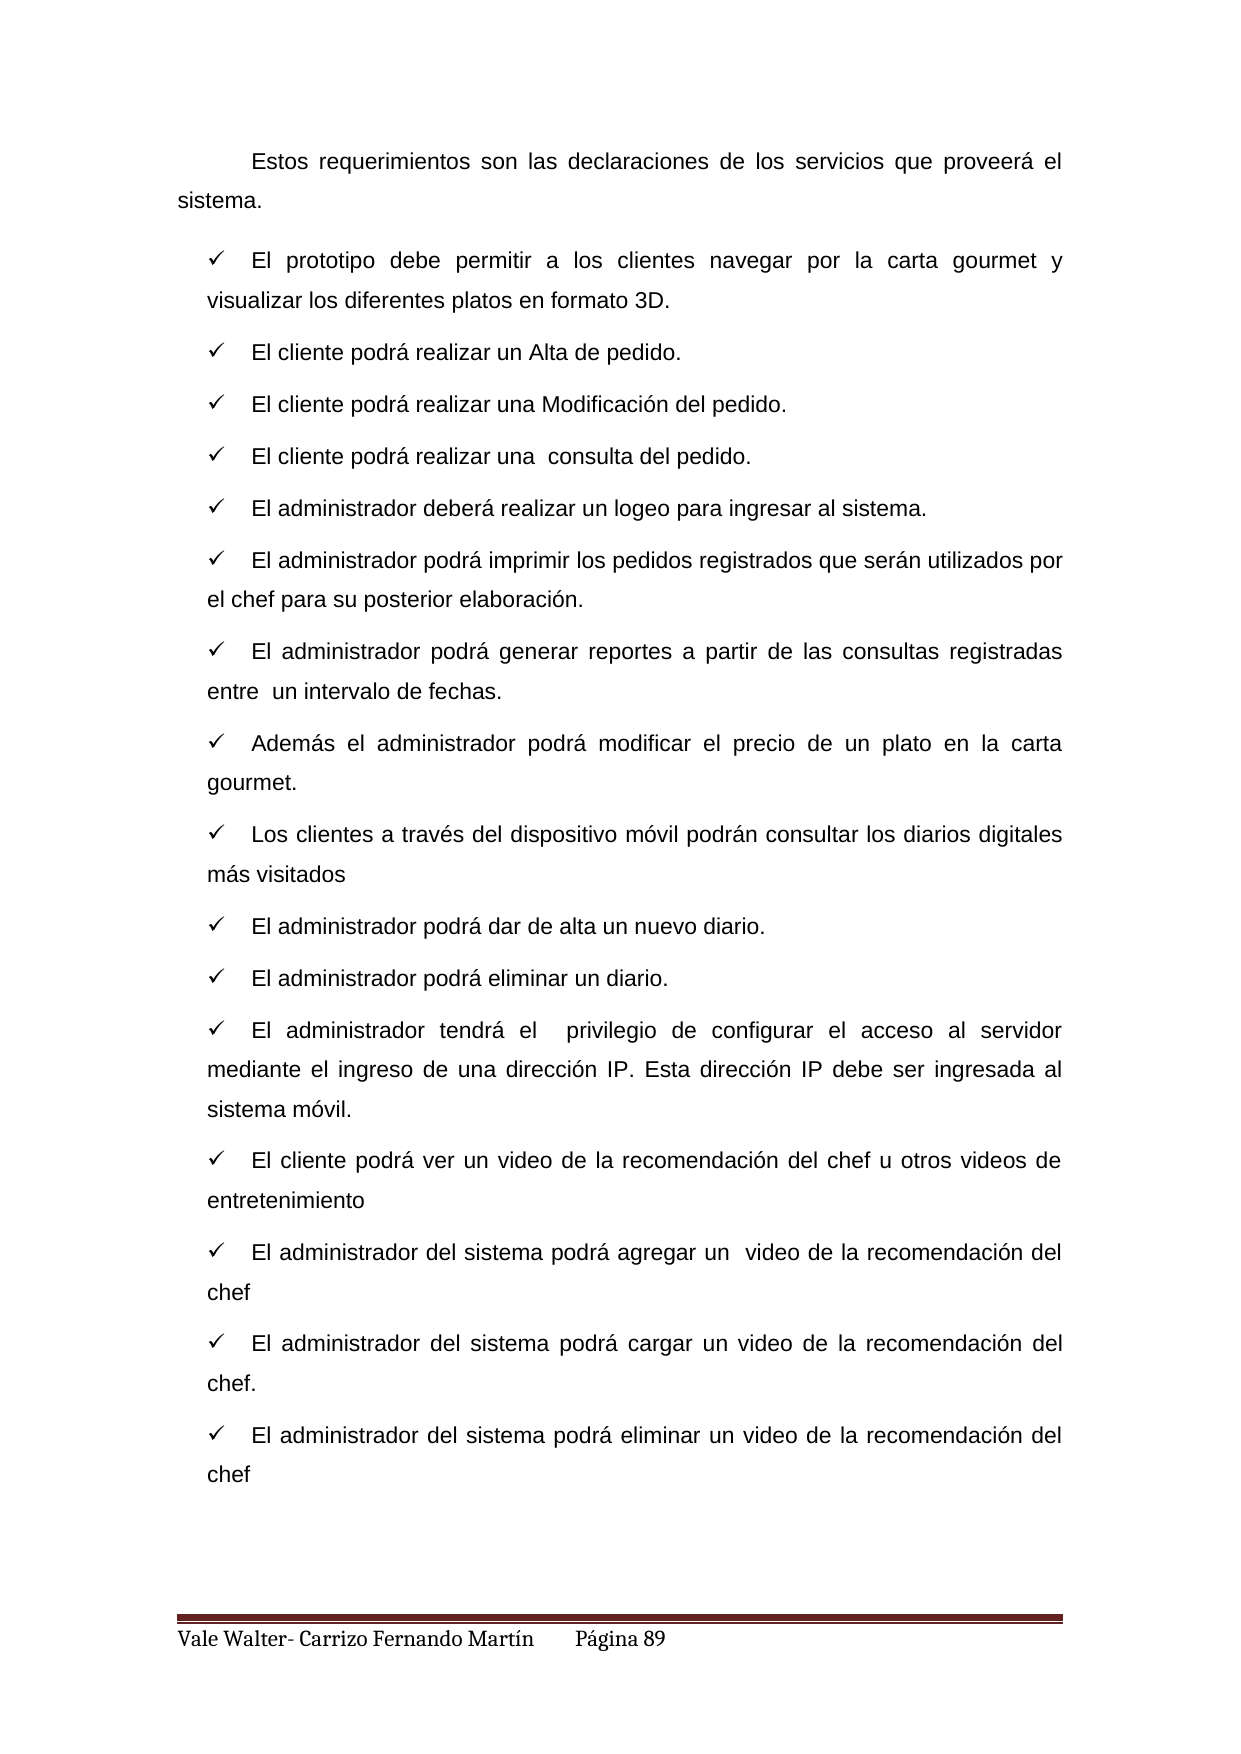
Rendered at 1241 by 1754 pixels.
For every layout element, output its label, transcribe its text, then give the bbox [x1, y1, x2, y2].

list El administrador tendrá el privilegio de configurar el acceso al servidor mediante el ingreso de una dirección IP. Esta dirección IP debe ser ingresada al sistema móvil. [207, 1017, 1063, 1122]
list El prototipo debe permitir a los clientes navegar por la carta gourmet y visualizar los diferentes platos en formato 3D. [207, 247, 1063, 313]
list El cliente podrá realizar una Modificación del pedido. [207, 391, 1063, 417]
list El administrador podrá eliminar un diario. [207, 964, 1063, 991]
list El administrador podrá imprimir los pedidos registrados que serán utilizados por el chef para su posterior elaboración. [207, 547, 1063, 613]
text Estos requerimientos son las declaraciones de los servicios que proveerá el sistema. [177, 148, 1063, 213]
list El cliente podrá ver un video de la recomendación del chef u otros videos de entretenimiento [207, 1147, 1063, 1213]
list El administrador del sistema podrá cargar un video de la recomendación del chef. [207, 1330, 1063, 1396]
list El cliente podrá realizar un Alta de pedido. [207, 339, 1063, 365]
list Además el administrador podrá modificar el precio de un plato en la carta gourmet. [207, 730, 1063, 796]
list El administrador podrá generar reportes a partir de las consultas registradas entre un intervalo de fechas. [207, 638, 1063, 704]
list El administrador deberá realizar un logeo para ingresar al sistema. [207, 495, 1063, 521]
list El administrador del sistema podrá agregar un video de la recomendación del chef [207, 1239, 1063, 1305]
list El administrador podrá dar de alta un nuevo diario. [207, 913, 1063, 939]
list El cliente podrá realizar una consulta del pedido. [207, 443, 1063, 469]
list El administrador del sistema podrá eliminar un video de la recomendación del chef [207, 1422, 1063, 1488]
list Los clientes a través del dispositivo móvil podrán consultar los diarios digitales más visitados [207, 821, 1063, 887]
